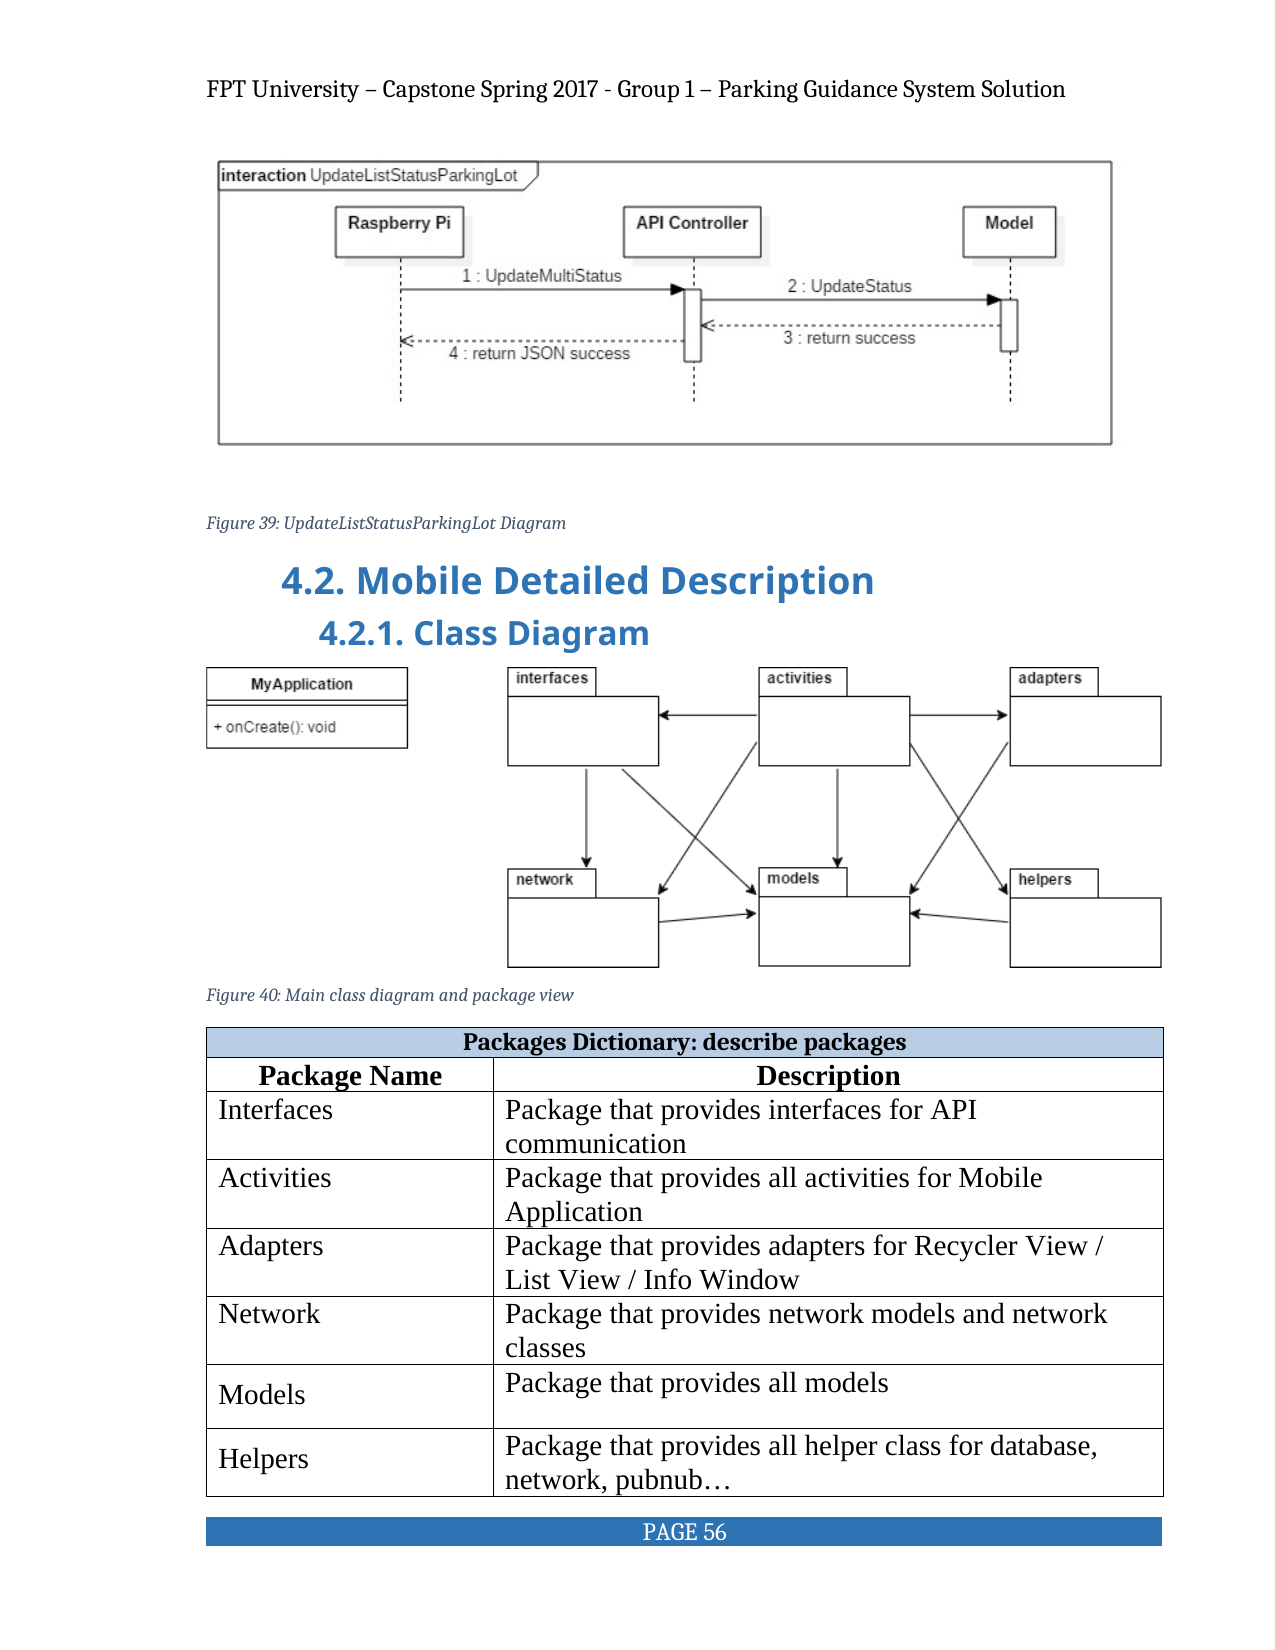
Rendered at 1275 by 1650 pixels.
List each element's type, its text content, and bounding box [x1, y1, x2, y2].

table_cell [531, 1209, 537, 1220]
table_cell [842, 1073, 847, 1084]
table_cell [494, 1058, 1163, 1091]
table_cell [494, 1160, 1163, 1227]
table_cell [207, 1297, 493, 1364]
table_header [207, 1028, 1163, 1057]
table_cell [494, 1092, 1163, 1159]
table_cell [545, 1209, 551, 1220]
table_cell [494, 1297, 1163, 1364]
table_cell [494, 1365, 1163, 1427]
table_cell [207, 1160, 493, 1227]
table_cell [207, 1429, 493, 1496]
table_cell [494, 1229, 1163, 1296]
subtitle Mobile Detailed Description [206, 555, 1162, 606]
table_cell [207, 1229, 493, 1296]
picture [206, 667, 1163, 968]
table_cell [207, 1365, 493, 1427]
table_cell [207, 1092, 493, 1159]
picture [206, 150, 1163, 496]
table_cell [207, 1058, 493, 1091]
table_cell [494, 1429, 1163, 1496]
subtitle Class Diagram [206, 610, 1162, 655]
